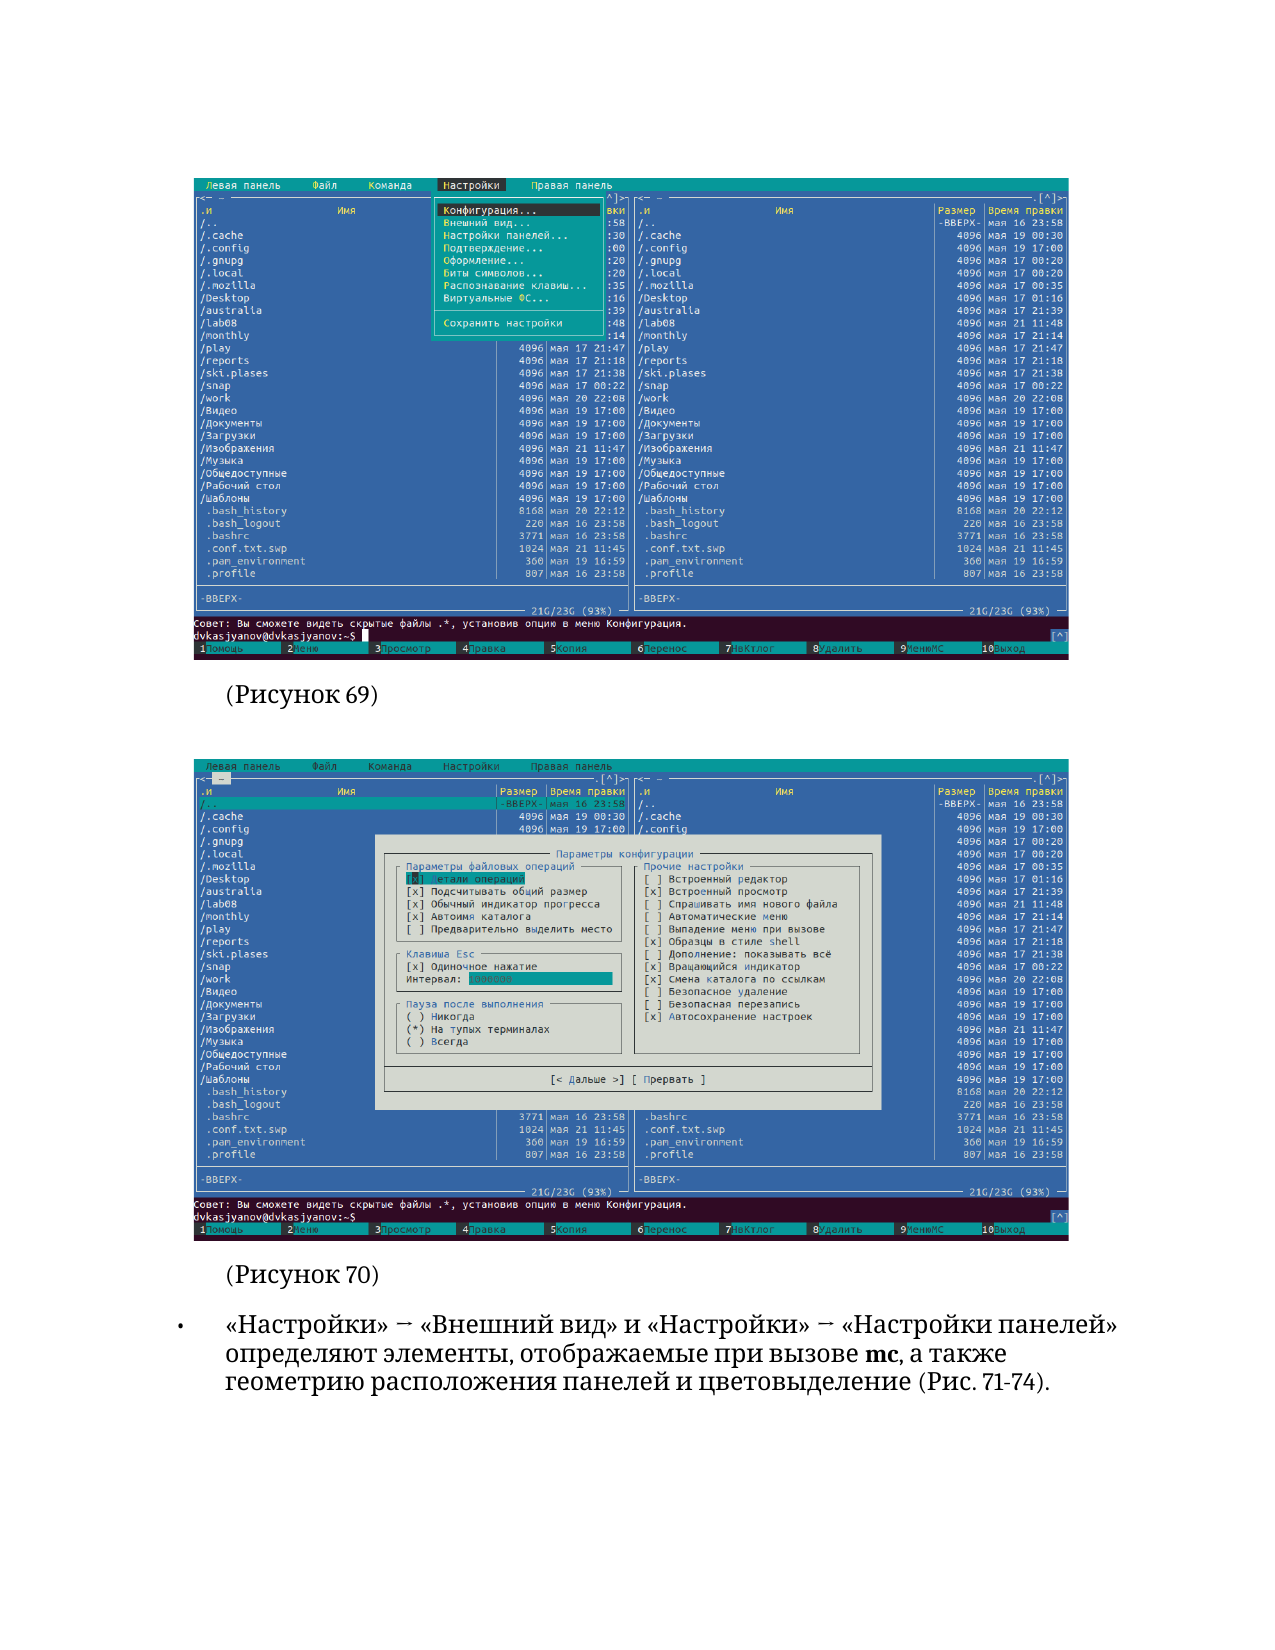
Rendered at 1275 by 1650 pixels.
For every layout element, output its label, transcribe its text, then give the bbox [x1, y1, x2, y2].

picture [193, 759, 1069, 1241]
list (Рисунок 70) [175, 1261, 1125, 1290]
picture [193, 178, 1069, 660]
list «Настройки» → «Внешний вид» и «Настройки» → «Настройки панелей» определяют элементы, отображаемые при вызове mc, а также геометрию расположения панелей и цветовыделение (Рис. 71-74). [175, 1311, 1125, 1397]
list (Рисунок 69) [175, 681, 1125, 709]
